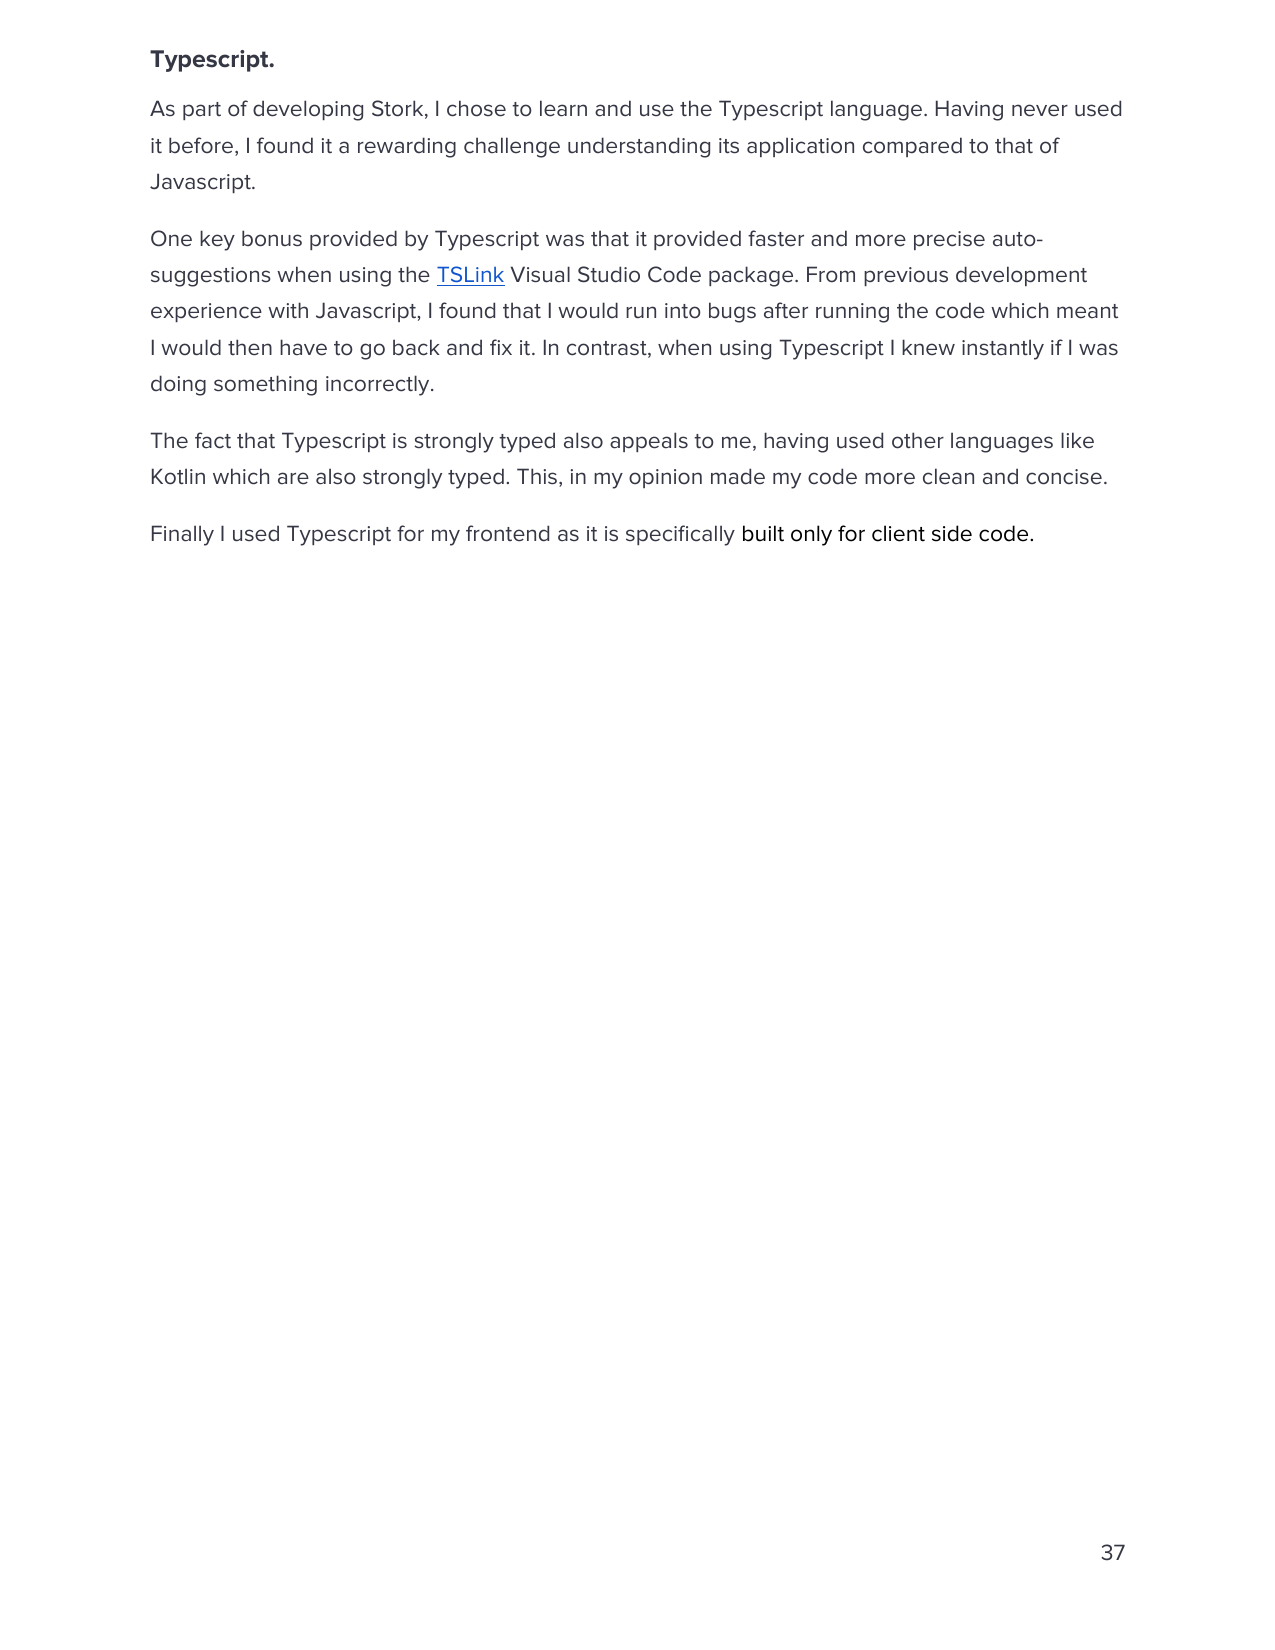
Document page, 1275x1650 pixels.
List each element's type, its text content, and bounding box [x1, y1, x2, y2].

subtitle Typescript. [150, 44, 1125, 75]
text Finally I used Typescript for my frontend as it is specifically built only for client side code. [150, 521, 1125, 549]
text As part of developing Stork, I chose to learn and use the Typescript language. Having never used it before, I found it a rewarding challenge understanding its application compared to that of Javascript. [150, 96, 1125, 196]
text The fact that Typescript is strongly typed also appeals to me, having used other languages like Kotlin which are also strongly typed. This, in my opinion made my code more clean and concise. [150, 427, 1125, 492]
text One key bonus provided by Typescript was that it provided faster and more precise auto-suggestions when using the TSLink Visual Studio Code package. From previous development experience with Javascript, I found that I would run into bugs after running the code which meant I would then have to go back and fix it. In contrast, when using Typescript I knew instantly if I was doing something incorrectly. [150, 225, 1125, 398]
